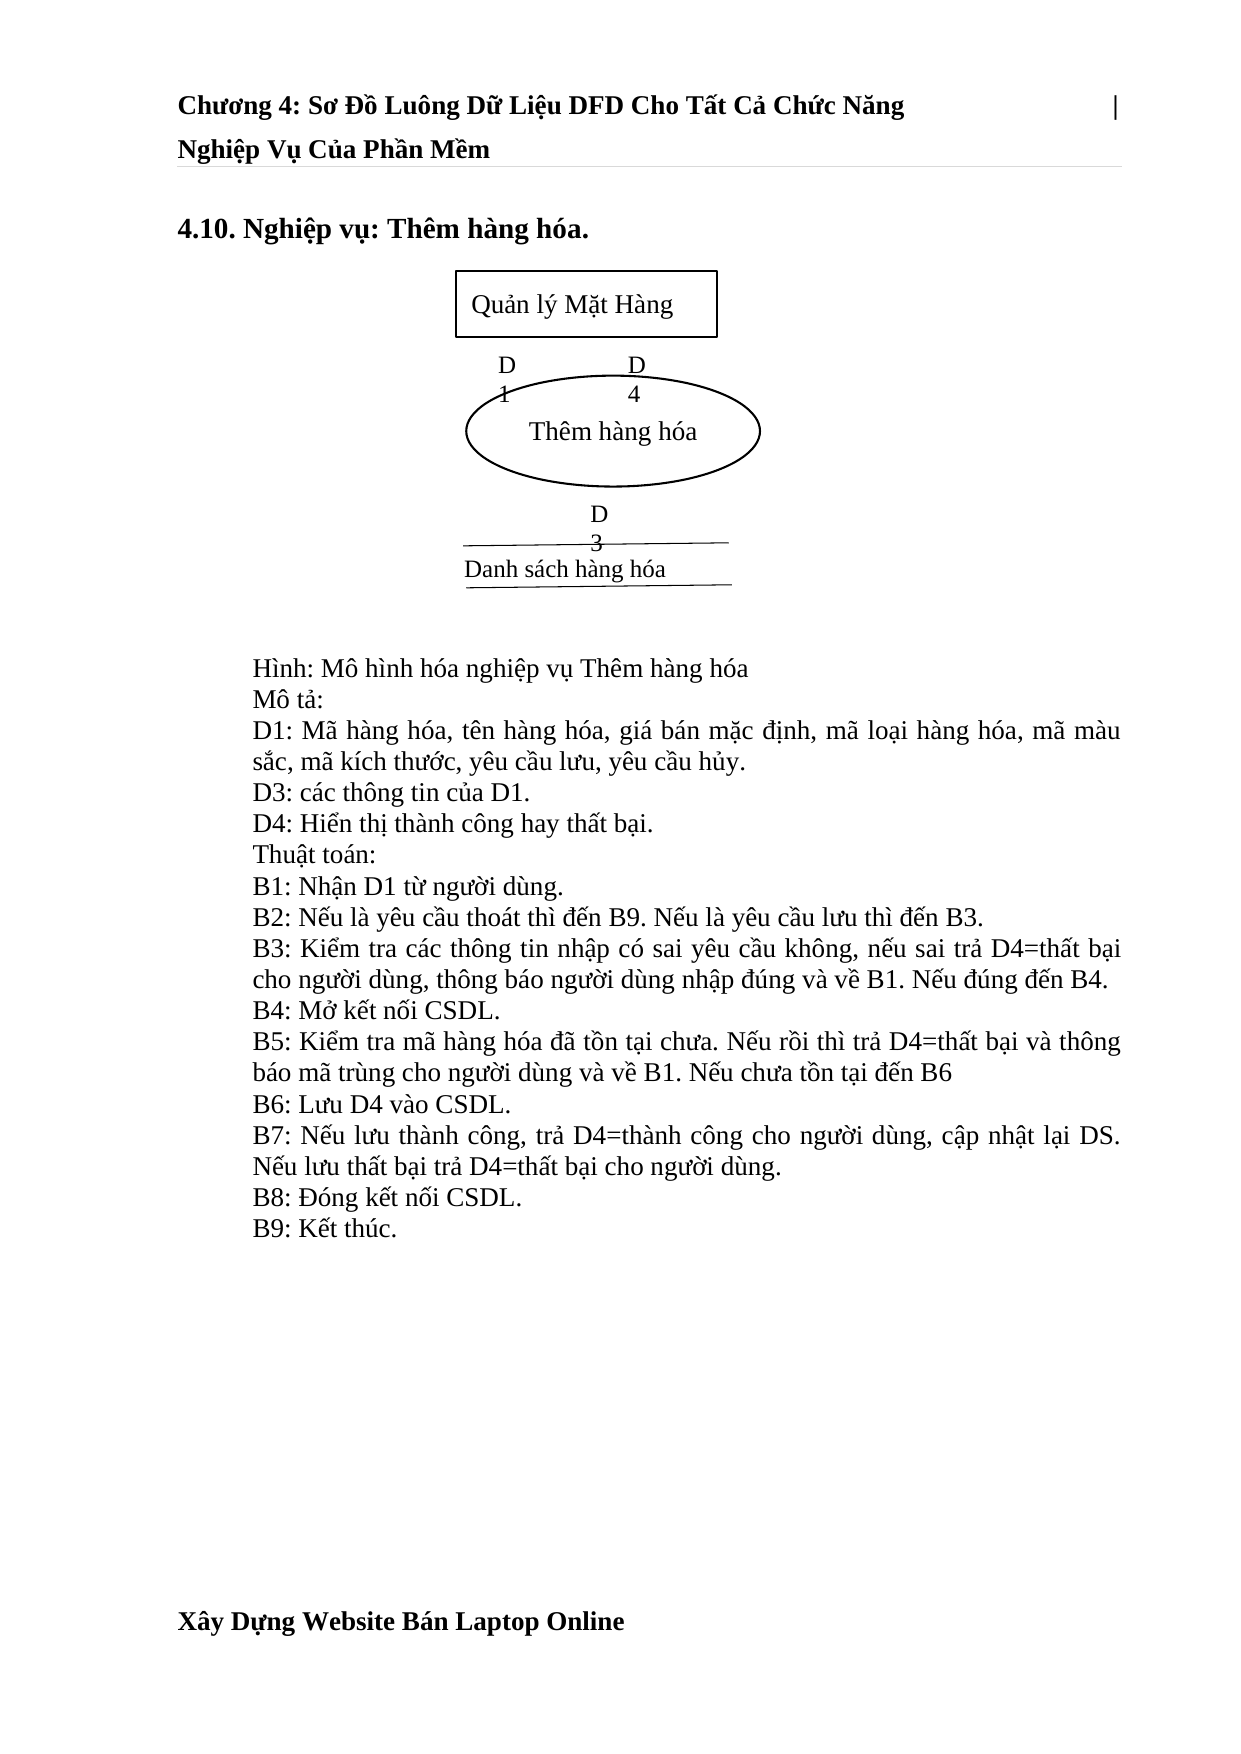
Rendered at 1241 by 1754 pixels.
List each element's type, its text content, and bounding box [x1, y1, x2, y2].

list B9: Kết thúc. [252, 1212, 1122, 1243]
list B4: Mở kết nối CSDL. [252, 994, 1122, 1025]
list D3: các thông tin của D1. [252, 776, 1122, 807]
list B5: Kiểm tra mã hàng hóa đã tồn tại chưa. Nếu rồi thì trả D4=thất bại và thông báo mã trùng cho người dùng và về B1. Nếu chưa tồn tại đến B6 [252, 1025, 1122, 1088]
list B1: Nhận D1 từ người dùng. [252, 870, 1122, 901]
list Hình: Mô hình hóa nghiệp vụ Thêm hàng hóa [252, 652, 1122, 683]
subtitle 4.10. Nghiệp vụ: Thêm hàng hóa. [177, 211, 1122, 244]
list B3: Kiểm tra các thông tin nhập có sai yêu cầu không, nếu sai trả D4=thất bại cho người dùng, thông báo người dùng nhập đúng và về B1. Nếu đúng đến B4. [252, 932, 1122, 994]
list Mô tả: [252, 683, 1122, 714]
list B6: Lưu D4 vào CSDL. [252, 1088, 1122, 1119]
list B7: Nếu lưu thành công, trả D4=thành công cho người dùng, cập nhật lại DS. Nếu lưu thất bại trả D4=thất bại cho người dùng. [252, 1119, 1122, 1181]
list D1: Mã hàng hóa, tên hàng hóa, giá bán mặc định, mã loại hàng hóa, mã màu sắc, mã kích thước, yêu cầu lưu, yêu cầu hủy. [252, 714, 1122, 776]
list B8: Đóng kết nối CSDL. [252, 1181, 1122, 1212]
list Thuật toán: [252, 838, 1122, 870]
list B2: Nếu là yêu cầu thoát thì đến B9. Nếu là yêu cầu lưu thì đến B3. [252, 901, 1122, 932]
list D4: Hiển thị thành công hay thất bại. [252, 807, 1122, 838]
